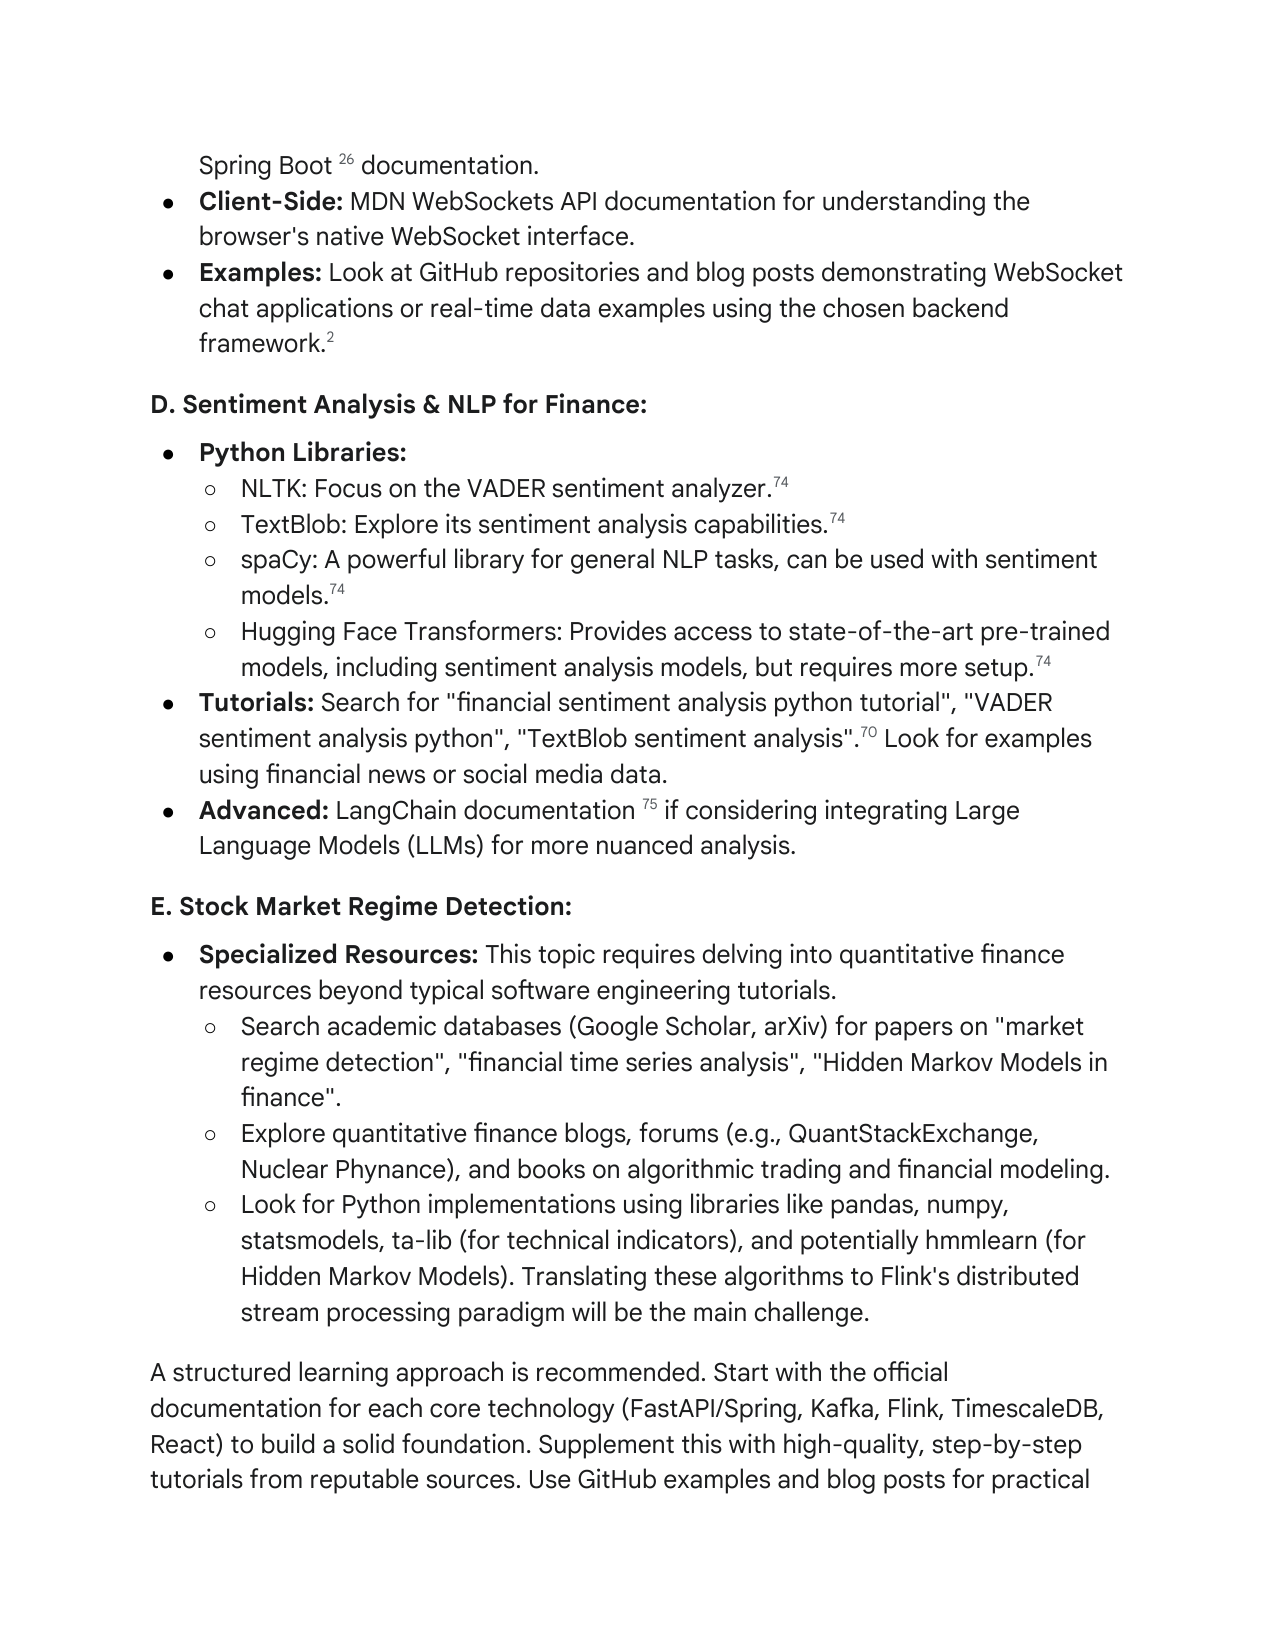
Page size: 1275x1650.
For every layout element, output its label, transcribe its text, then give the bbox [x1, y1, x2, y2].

list Advanced: LangChain documentation 75 if considering integrating Large Language Models (LLMs) for more nuanced analysis. [161, 795, 1125, 862]
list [161, 150, 1125, 181]
list Hugging Face Transformers: Provides access to state-of-the-art pre-trained models, including sentiment analysis models, but requires more setup.74 [203, 616, 1125, 683]
list Python Libraries: [161, 438, 1125, 469]
list spaCy: A powerful library for general NLP tasks, can be used with sentiment models.74 [203, 545, 1125, 612]
list Examples: Look at GitHub repositories and blog posts demonstrating WebSocket chat applications or real-time data examples using the chosen backend framework.2 [161, 257, 1125, 360]
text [150, 1358, 1125, 1496]
list Client-Side: MDN WebSockets API documentation for understanding the browser's native WebSocket interface. [161, 186, 1125, 253]
list Search academic databases (Google Scholar, arXiv) for papers on "market regime detection", "financial time series analysis", "Hidden Markov Models in finance". [203, 1011, 1125, 1114]
list Tutorials: Search for "financial sentiment analysis python tutorial", "VADER sentiment analysis python", "TextBlob sentiment analysis".70 Look for examples using financial news or social media data. [161, 688, 1125, 791]
text E. Stock Market Regime Detection: [150, 891, 1125, 923]
text D. Sentiment Analysis & NLP for Finance: [150, 389, 1125, 421]
list Look for Python implementations using libraries like pandas, numpy, statsmodels, ta-lib (for technical indicators), and potentially hmmlearn (for Hidden Markov Models). Translating these algorithms to Flink's distributed stream processing paradigm will be the main challenge. [203, 1190, 1125, 1328]
list Explore quantitative finance blogs, forums (e.g., QuantStackExchange, Nuclear Phynance), and books on algorithmic trading and financial modeling. [203, 1118, 1125, 1185]
list NLTK: Focus on the VADER sentiment analyzer.74 [203, 473, 1125, 505]
list TextBlob: Explore its sentiment analysis capabilities.74 [203, 509, 1125, 540]
list Specialized Resources: This topic requires delving into quantitative finance resources beyond typical software engineering tutorials. [161, 939, 1125, 1007]
